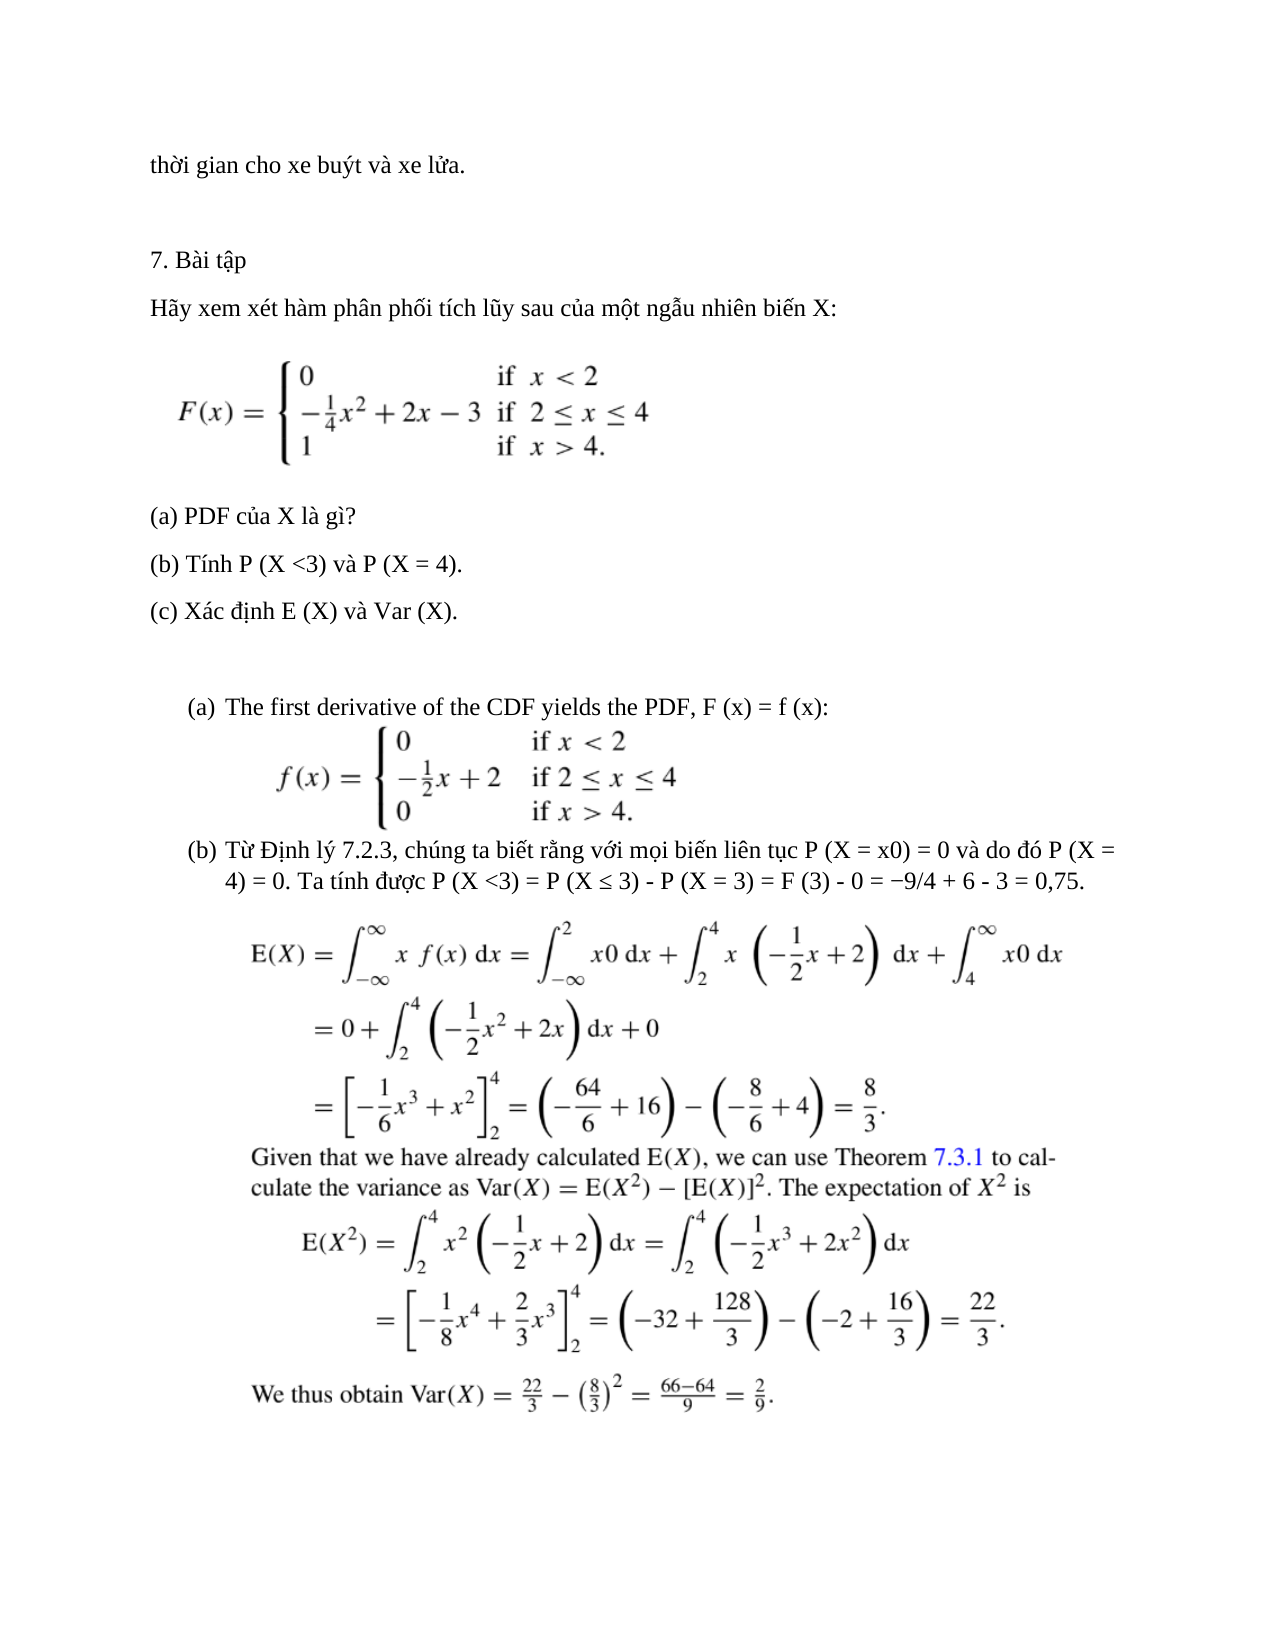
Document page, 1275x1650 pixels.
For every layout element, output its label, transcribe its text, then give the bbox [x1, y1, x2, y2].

text (c) Xác định E (X) và Var (X). [150, 596, 1125, 625]
text 7. Bài tập [150, 245, 1125, 274]
picture [150, 340, 698, 482]
text (a) PDF của X là gì? [150, 501, 1125, 530]
text (b) Tính P (X <3) và P (X = 4). [150, 549, 1125, 577]
picture [225, 722, 695, 833]
list The first derivative of the CDF yields the PDF, F (x) = f (x): [187, 692, 1125, 721]
text thời gian cho xe buýt và xe lửa. [150, 150, 1125, 179]
list Từ Định lý 7.2.3, chúng ta biết rằng với mọi biến liên tục P (X = x0) = 0 và do đó P (X = 4) = 0. Ta tính được P (X <3) = P (X ≤ 3) - P (X = 3) = F (3) - 0 = −9/4 + 6 - 3 = 0,75. [187, 835, 1125, 895]
picture [187, 913, 1163, 1431]
text Hãy xem xét hàm phân phối tích lũy sau của một ngẫu nhiên biến X: [150, 293, 1125, 322]
